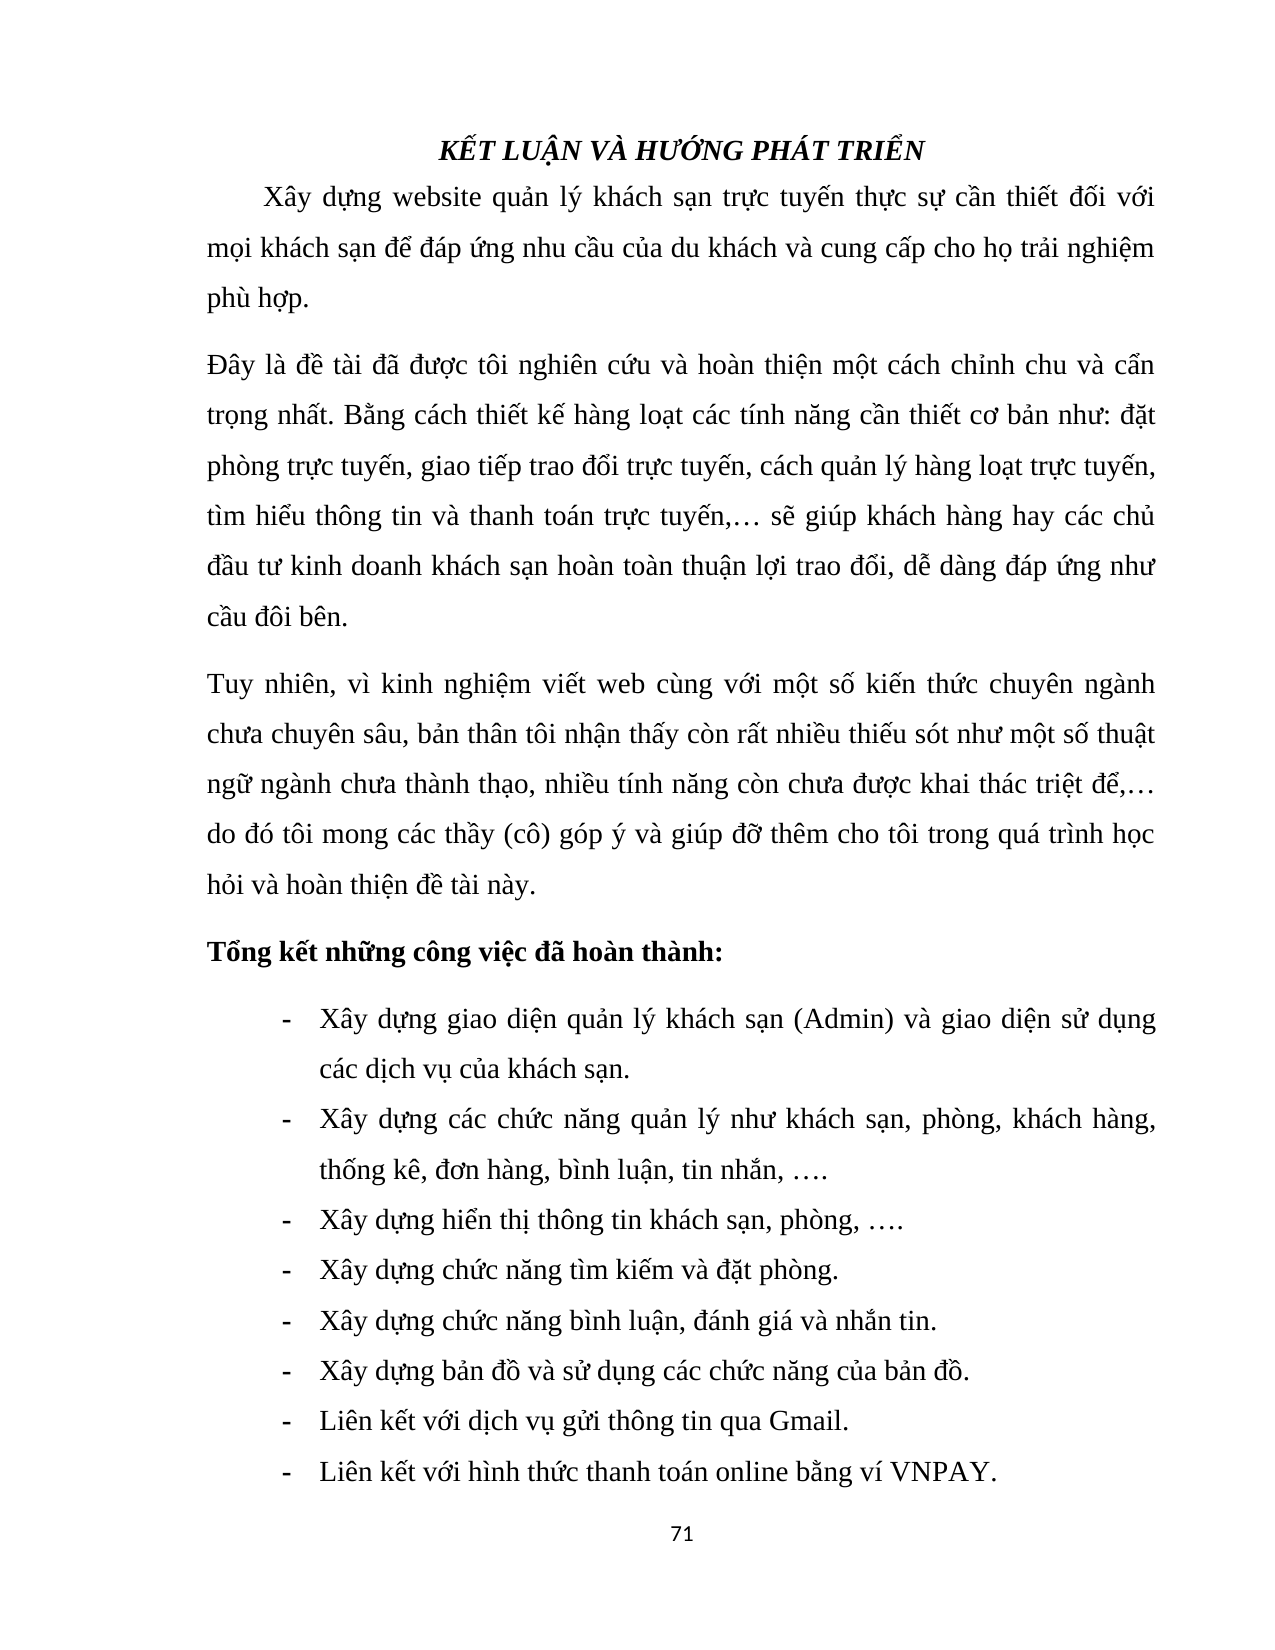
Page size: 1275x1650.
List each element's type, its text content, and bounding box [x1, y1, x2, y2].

list Xây dựng giao diện quản lý khách sạn (Admin) và giao diện sử dụng các dịch vụ của khách sạn. [282, 1001, 1157, 1085]
text Đây là đề tài đã được tôi nghiên cứu và hoàn thiện một cách chỉnh chu và cẩn trọng nhất. Bằng cách thiết kế hàng loạt các tính năng cần thiết cơ bản như: đặt phòng trực tuyến, giao tiếp trao đổi trực tuyến, cách quản lý hàng loạt trực tuyến, tìm hiểu thông tin và thanh toán trực tuyến,… sẽ giúp khách hàng hay các chủ đầu tư kinh doanh khách sạn hoàn toàn thuận lợi trao đổi, dễ dàng đáp ứng như cầu đôi bên. [207, 347, 1157, 632]
list Xây dựng chức năng tìm kiếm và đặt phòng. [282, 1252, 1157, 1286]
text Xây dựng website quản lý khách sạn trực tuyến thực sự cần thiết đối với mọi khách sạn để đáp ứng nhu cầu của du khách và cung cấp cho họ trải nghiệm phù hợp. [207, 179, 1157, 314]
list Liên kết với hình thức thanh toán online bằng ví VNPAY. [282, 1454, 1157, 1487]
subtitle KẾT LUẬN VÀ HƯỚNG PHÁT TRIỂN [207, 133, 1157, 167]
list Xây dựng các chức năng quản lý như khách sạn, phòng, khách hàng, thống kê, đơn hàng, bình luận, tin nhắn, …. [282, 1102, 1157, 1185]
text Tuy nhiên, vì kinh nghiệm viết web cùng với một số kiến thức chuyên ngành chưa chuyên sâu, bản thân tôi nhận thấy còn rất nhiều thiếu sót như một số thuật ngữ ngành chưa thành thạo, nhiều tính năng còn chưa được khai thác triệt để,… do đó tôi mong các thầy (cô) góp ý và giúp đỡ thêm cho tôi trong quá trình học hỏi và hoàn thiện đề tài này. [207, 666, 1157, 901]
text Tổng kết những công việc đã hoàn thành: [207, 934, 1157, 967]
list Liên kết với dịch vụ gửi thông tin qua Gmail. [282, 1403, 1157, 1437]
list Xây dựng bản đồ và sử dụng các chức năng của bản đồ. [282, 1353, 1157, 1387]
list Xây dựng chức năng bình luận, đánh giá và nhắn tin. [282, 1303, 1157, 1336]
list Xây dựng hiển thị thông tin khách sạn, phòng, …. [282, 1202, 1157, 1236]
